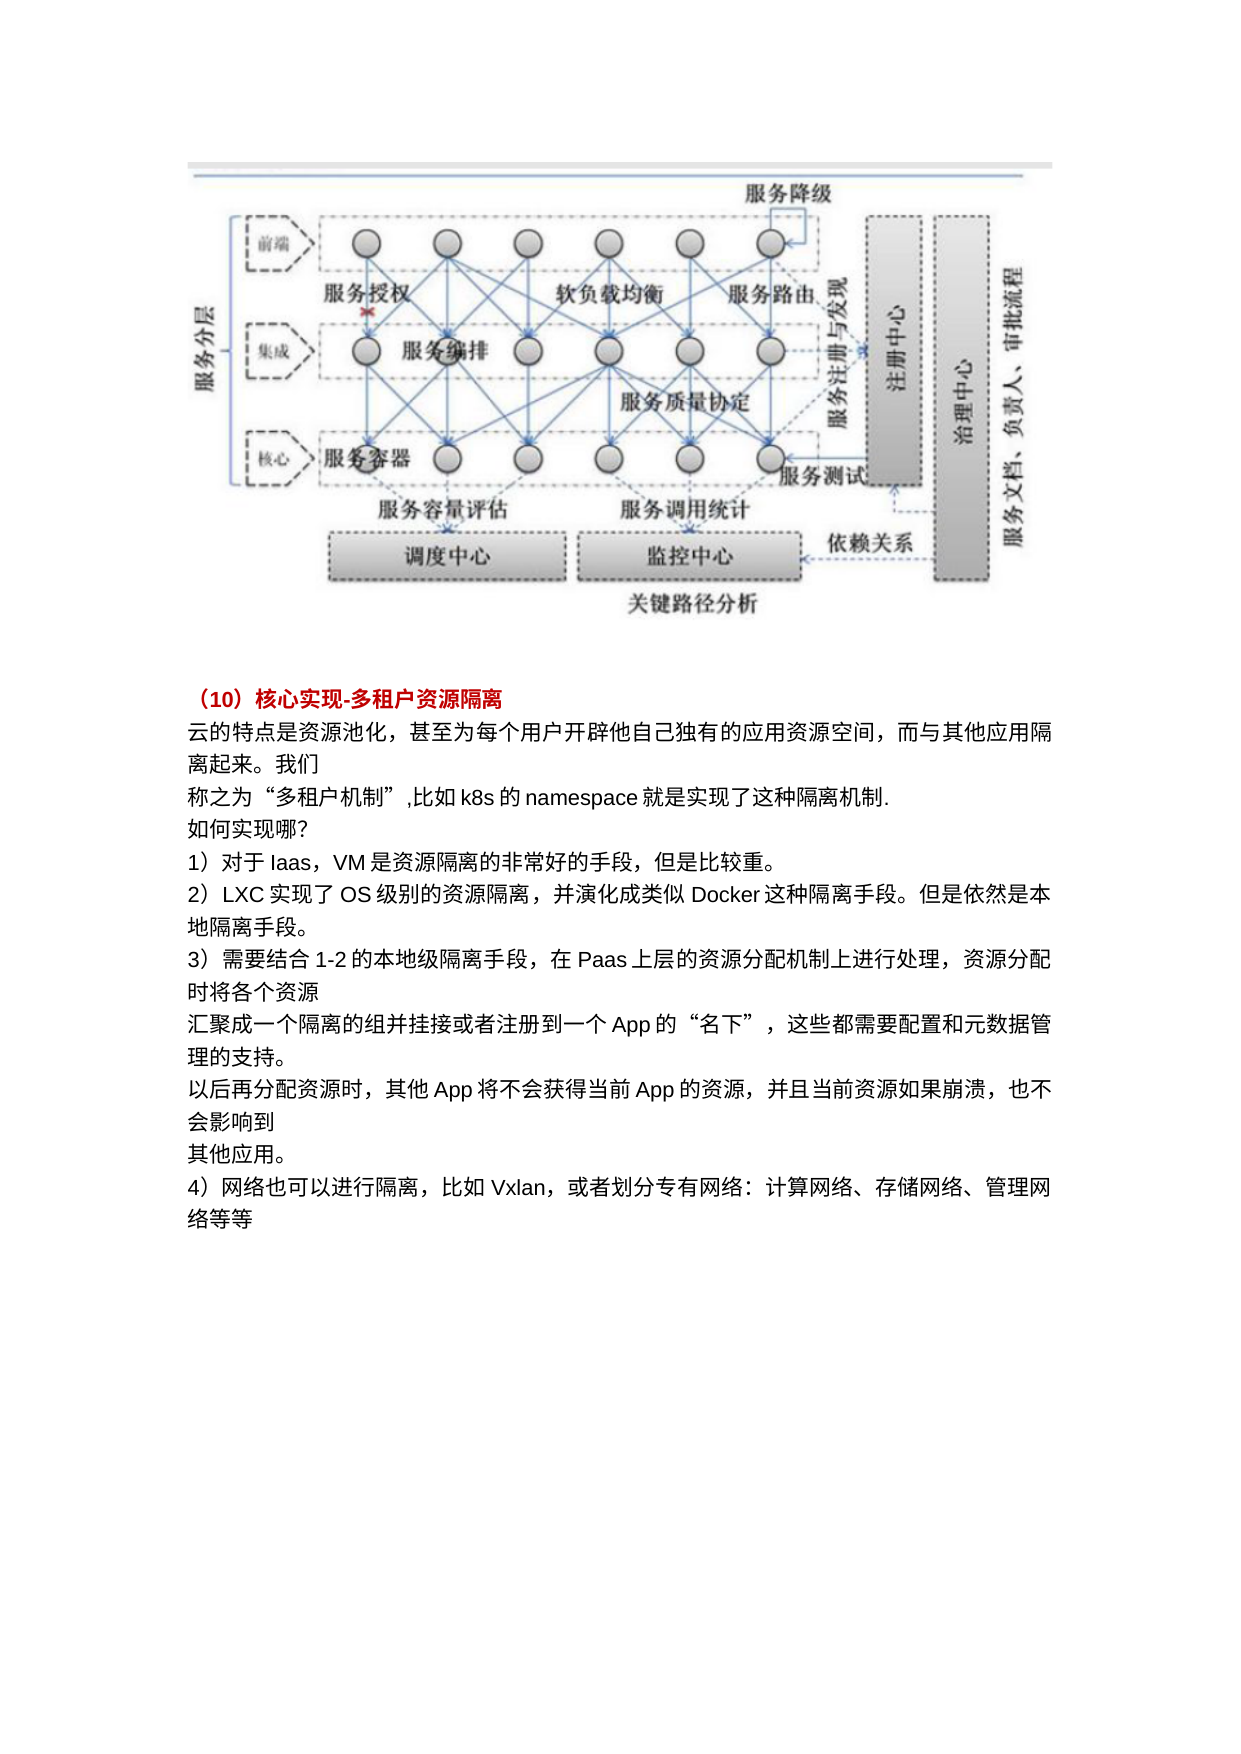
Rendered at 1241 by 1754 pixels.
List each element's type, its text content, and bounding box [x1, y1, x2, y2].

list （10）核心实现-多租户资源隔离 [187, 682, 1053, 714]
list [187, 714, 1053, 1234]
picture [187, 162, 1053, 626]
